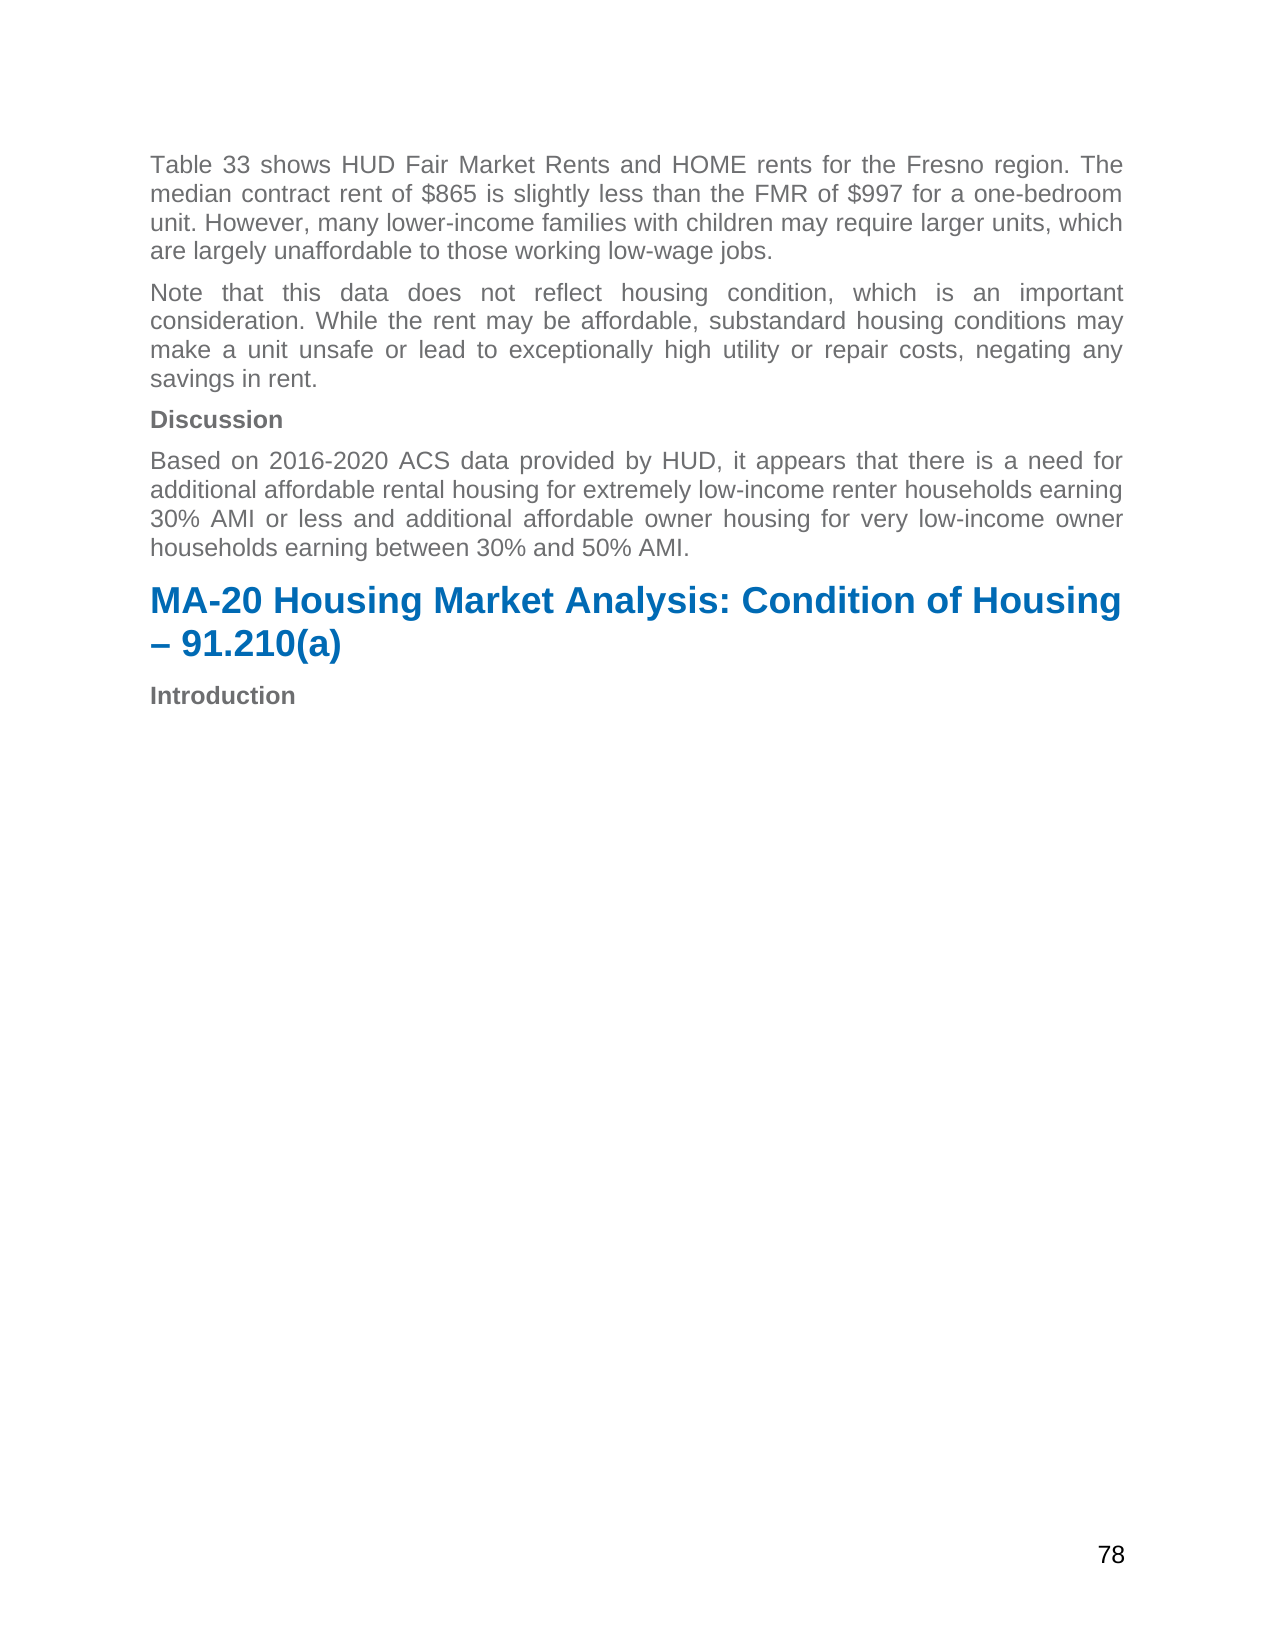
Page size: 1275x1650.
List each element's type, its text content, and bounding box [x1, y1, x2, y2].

text Introduction [150, 681, 1125, 709]
text Note that this data does not reflect housing condition, which is an important consideration. While the rent may be affordable, substandard housing conditions may make a unit unsafe or lead to exceptionally high utility or repair costs, negating any savings in rent. [150, 277, 1125, 392]
text Table 33 shows HUD Fair Market Rents and HOME rents for the Fresno region. The median contract rent of $865 is slightly less than the FMR of $997 for a one-bedroom unit. However, many lower-income families with children may require larger units, which are largely unaffordable to those working low-wage jobs. [150, 150, 1125, 265]
subtitle MA-20 Housing Market Analysis: Condition of Housing – 91.210(a) [150, 578, 1125, 664]
text Based on 2016-2020 ACS data provided by HUD, it appears that there is a need for additional affordable rental housing for extremely low-income renter households earning 30% AMI or less and additional affordable owner housing for very low-income owner households earning between 30% and 50% AMI. [150, 446, 1125, 561]
text Discussion [150, 405, 1125, 434]
